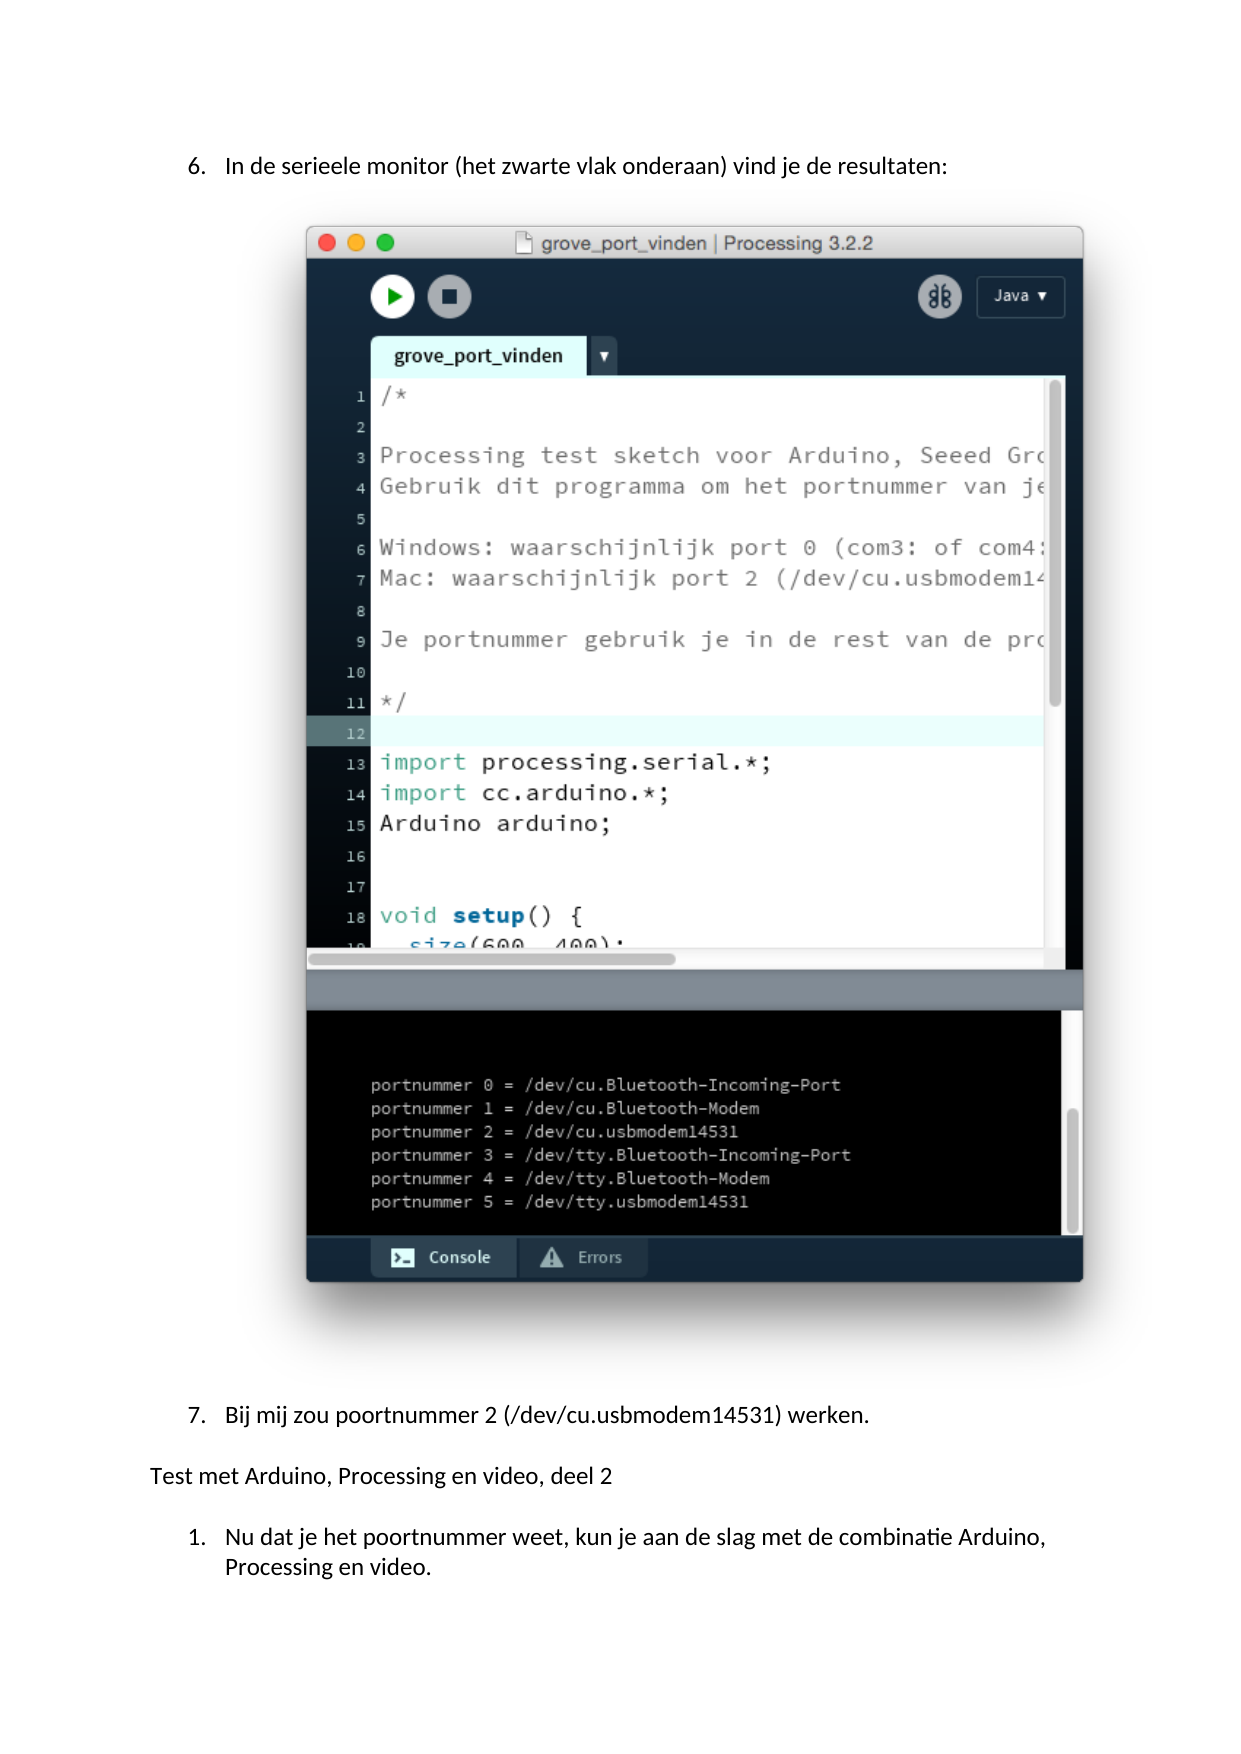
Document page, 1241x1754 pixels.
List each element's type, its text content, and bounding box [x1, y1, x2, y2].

list Bij mij zou poortnummer 2 (/dev/cu.usbmodem14531) werken. [187, 1399, 1090, 1429]
list Nu dat je het poortnummer weet, kun je aan de slag met de combinatie Arduino, Processing en video. [187, 1521, 1090, 1582]
picture [225, 180, 1165, 1399]
text Test met Arduino, Processing en video, deel 2 [150, 1460, 1090, 1490]
